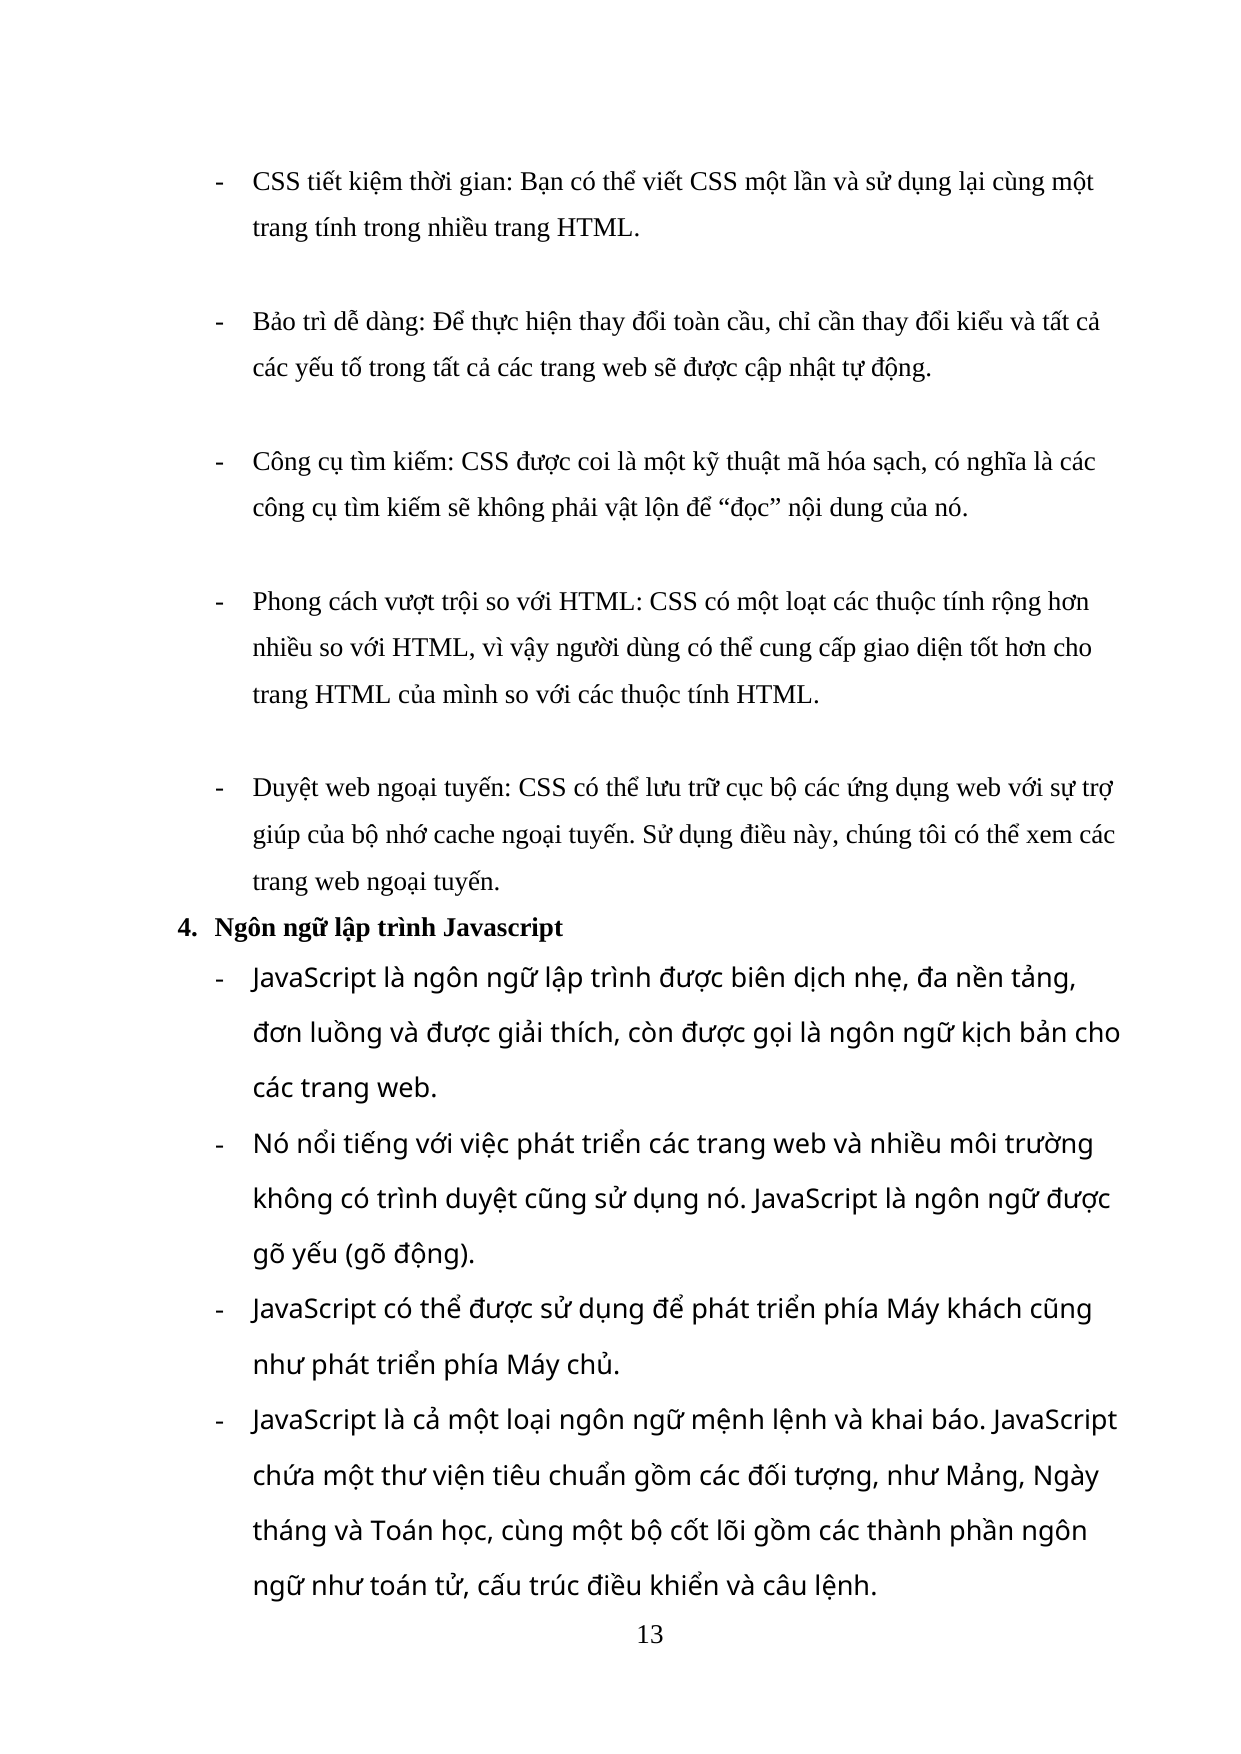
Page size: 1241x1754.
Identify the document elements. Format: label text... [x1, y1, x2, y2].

list JavaScript là ngôn ngữ lập trình được biên dịch nhẹ, đa nền tảng, đơn luồng và được giải thích, còn được gọi là ngôn ngữ kịch bản cho các trang web. [215, 958, 1122, 1106]
list Nó nổi tiếng với việc phát triển các trang web và nhiều môi trường không có trình duyệt cũng sử dụng nó. JavaScript là ngôn ngữ được gõ yếu (gõ động). [215, 1124, 1122, 1272]
list Bảo trì dễ dàng: Để thực hiện thay đổi toàn cầu, chỉ cần thay đổi kiểu và tất cả các yếu tố trong tất cả các trang web sẽ được cập nhật tự động. [215, 305, 1122, 383]
list Duyệt web ngoại tuyến: CSS có thể lưu trữ cục bộ các ứng dụng web với sự trợ giúp của bộ nhớ cache ngoại tuyến. Sử dụng điều này, chúng tôi có thể xem các trang web ngoại tuyến. [215, 771, 1122, 896]
list JavaScript là cả một loại ngôn ngữ mệnh lệnh và khai báo. JavaScript chứa một thư viện tiêu chuẩn gồm các đối tượng, như Mảng, Ngày tháng và Toán học, cùng một bộ cốt lõi gồm các thành phần ngôn ngữ như toán tử, cấu trúc điều khiển và câu lệnh. [215, 1401, 1122, 1603]
list Phong cách vượt trội so với HTML: CSS có một loạt các thuộc tính rộng hơn nhiều so với HTML, vì vậy người dùng có thể cung cấp giao diện tốt hơn cho trang HTML của mình so với các thuộc tính HTML. [215, 585, 1122, 709]
text Ngôn ngữ lập trình Javascript [177, 911, 1122, 943]
list JavaScript có thể được sử dụng để phát triển phía Máy khách cũng như phát triển phía Máy chủ. [215, 1290, 1122, 1382]
list CSS tiết kiệm thời gian: Bạn có thể viết CSS một lần và sử dụng lại cùng một trang tính trong nhiều trang HTML. [215, 165, 1122, 243]
list Công cụ tìm kiếm: CSS được coi là một kỹ thuật mã hóa sạch, có nghĩa là các công cụ tìm kiếm sẽ không phải vật lộn để “đọc” nội dung của nó. [215, 445, 1122, 523]
